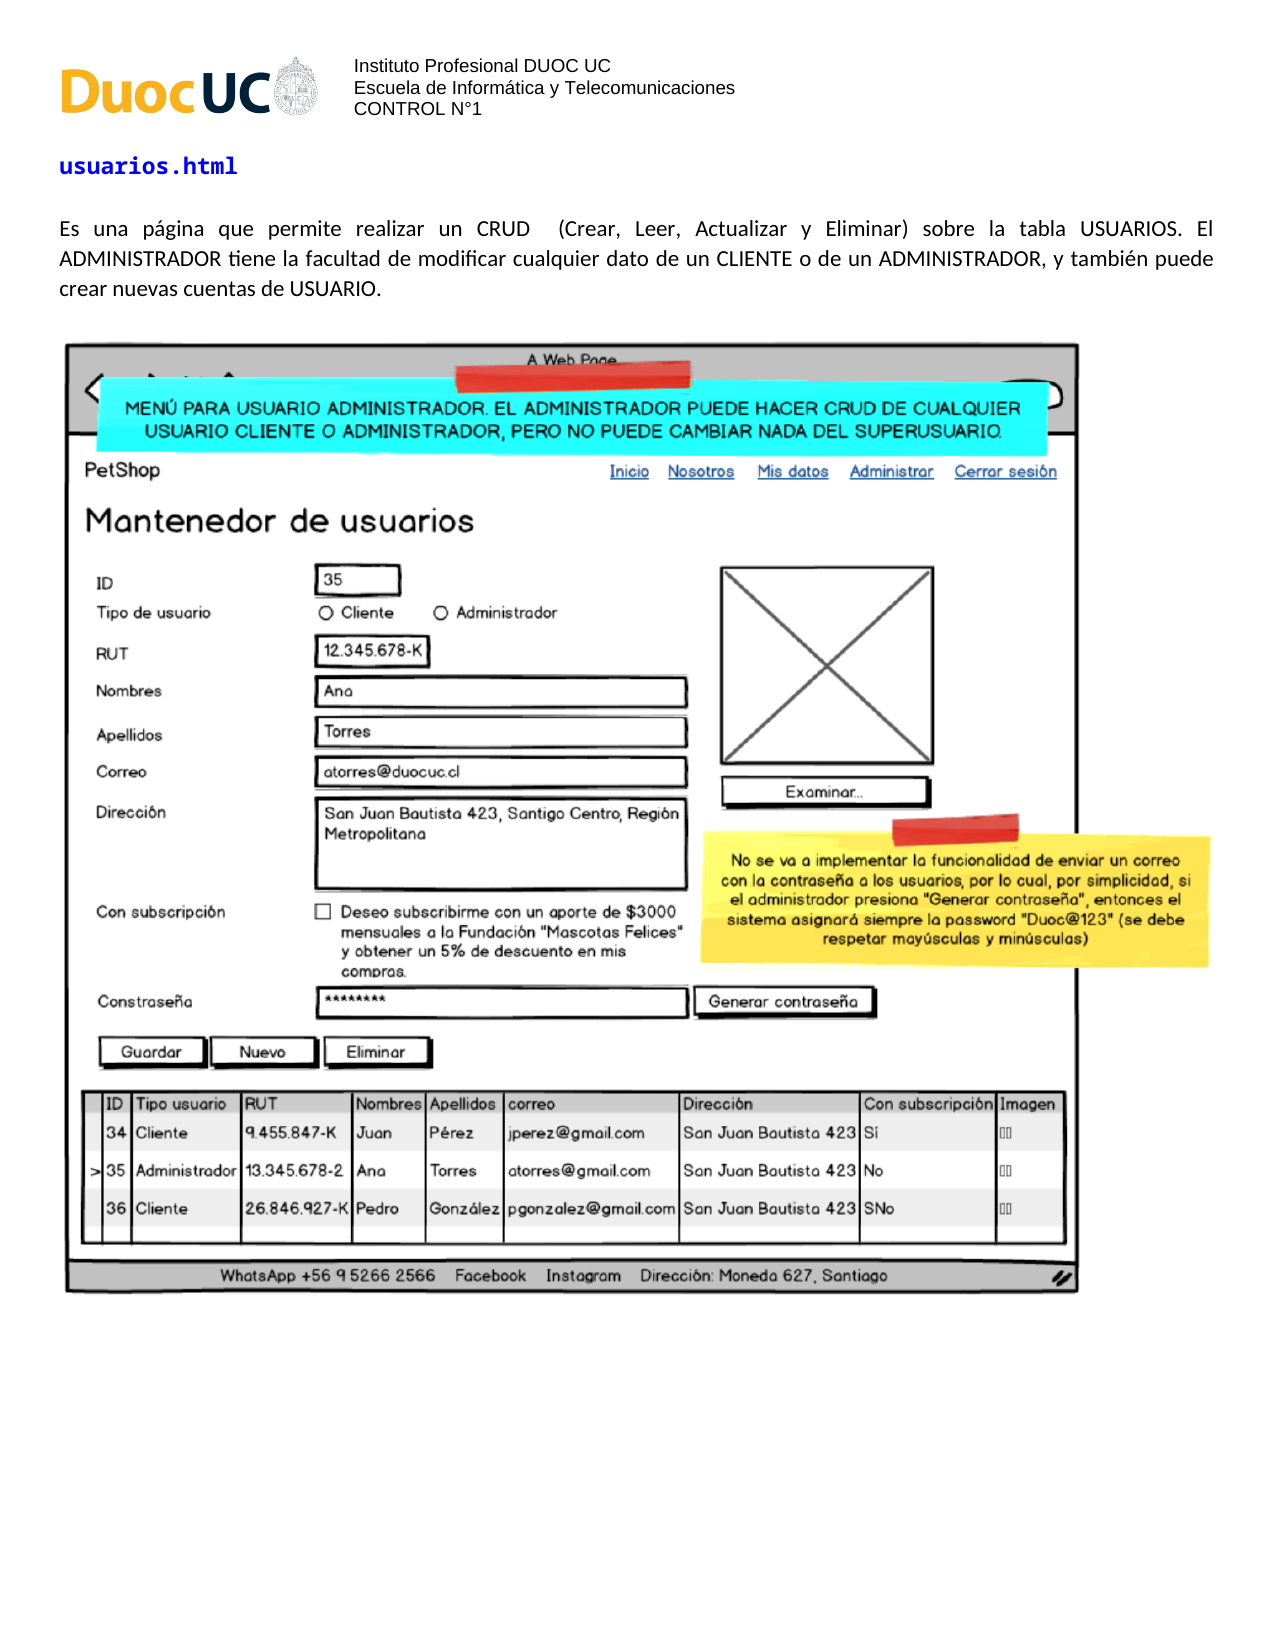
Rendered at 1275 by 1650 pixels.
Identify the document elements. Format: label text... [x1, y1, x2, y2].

picture [59, 334, 1216, 1297]
text usuarios.html [59, 150, 1216, 181]
picture [59, 55, 319, 117]
text Es una página que permite realizar un CRUD (Crear, Leer, Actualizar y Eliminar) sobre la tabla USUARIOS. El ADMINISTRADOR tiene la facultad de modificar cualquier dato de un CLIENTE o de un ADMINISTRADOR, y también puede crear nuevas cuentas de USUARIO. [59, 214, 1216, 302]
